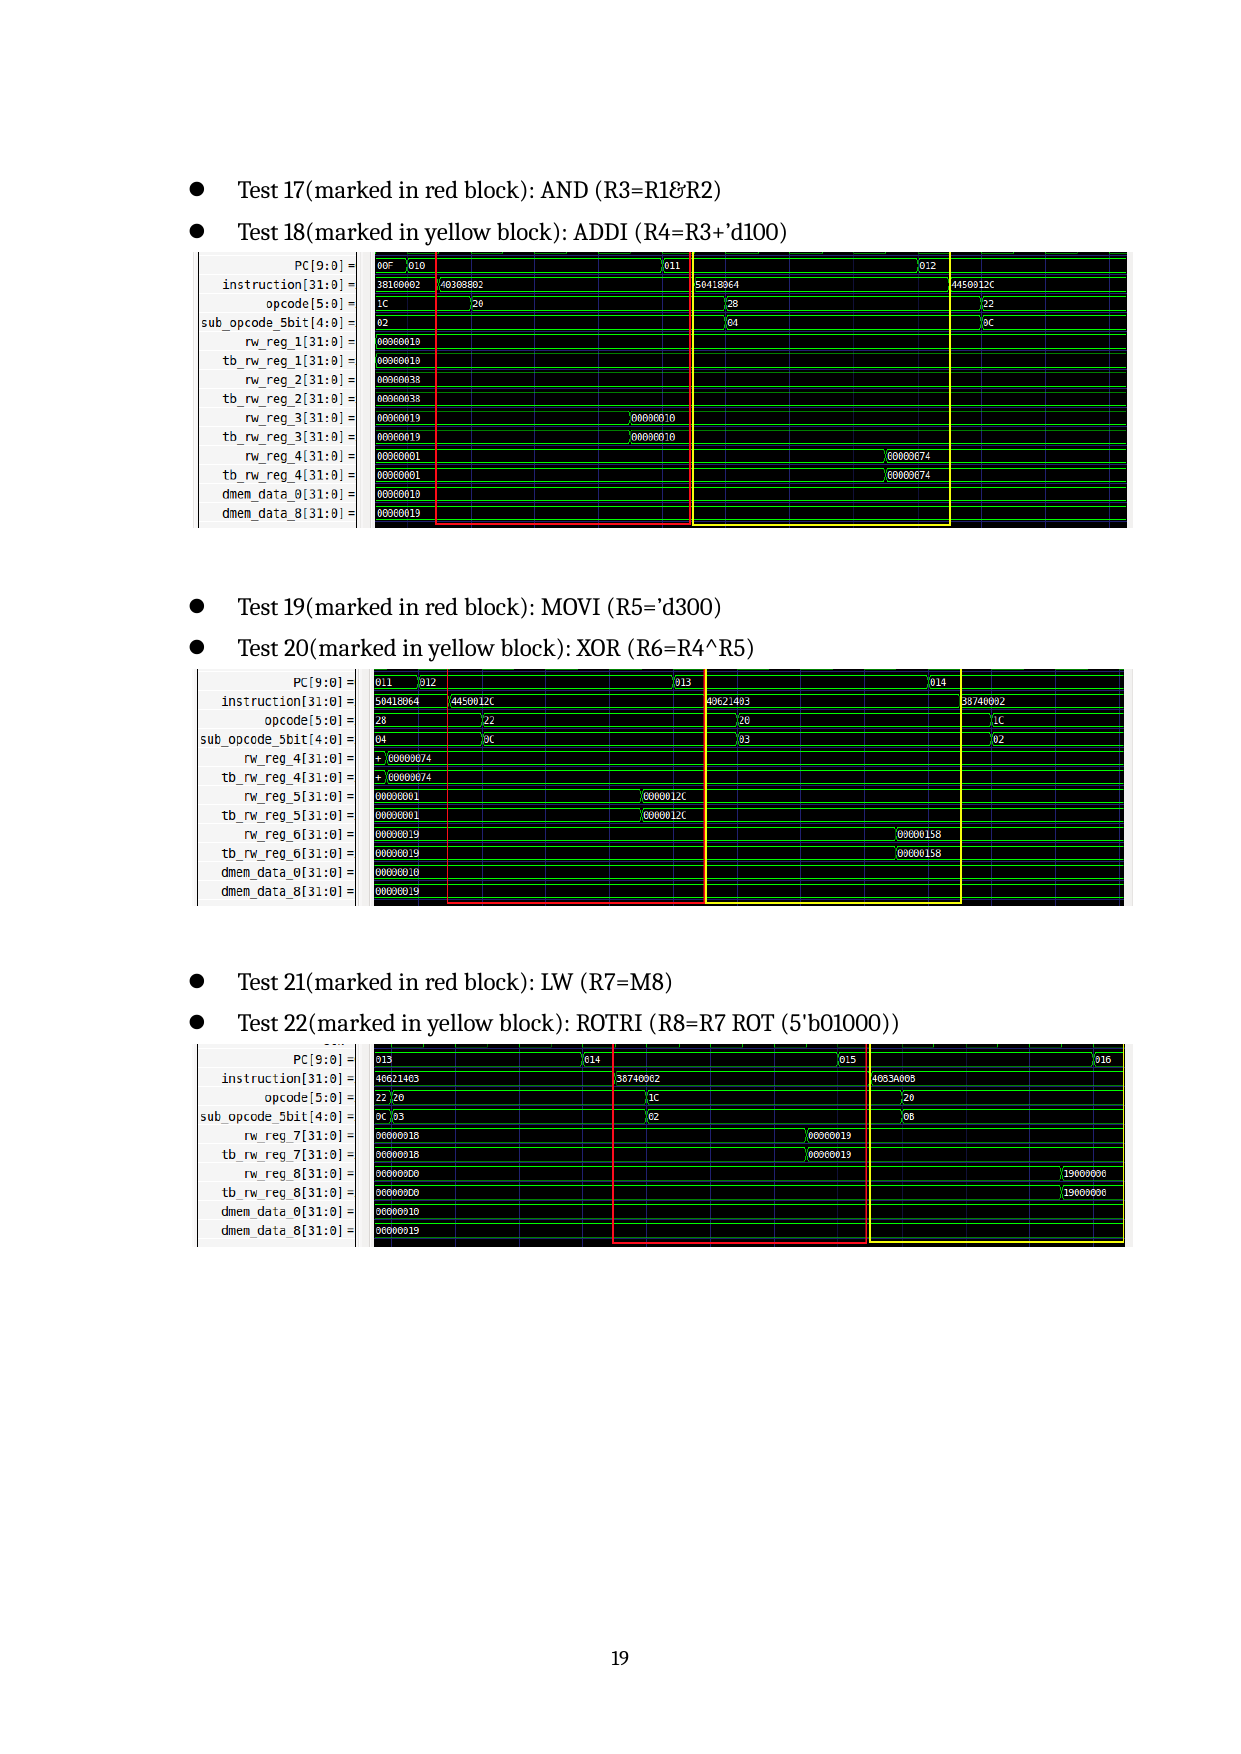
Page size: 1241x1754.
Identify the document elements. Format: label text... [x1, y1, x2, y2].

picture [192, 1044, 1133, 1247]
picture [192, 669, 1133, 906]
list Test 19(marked in red block): MOVI (R5=’d300) [187, 586, 1053, 628]
list Test 17(marked in red block): AND (R3=R1&R2) [187, 169, 1053, 211]
picture [193, 252, 1133, 528]
list Test 21(marked in red block): LW (R7=M8) [187, 961, 1053, 1003]
list Test 20(marked in yellow block): XOR (R6=R4^R5) [187, 628, 1053, 669]
list Test 22(marked in yellow block): ROTRI (R8=R7 ROT (5'b01000)) [187, 1003, 1053, 1044]
list Test 18(marked in yellow block): ADDI (R4=R3+’d100) [187, 211, 1053, 253]
